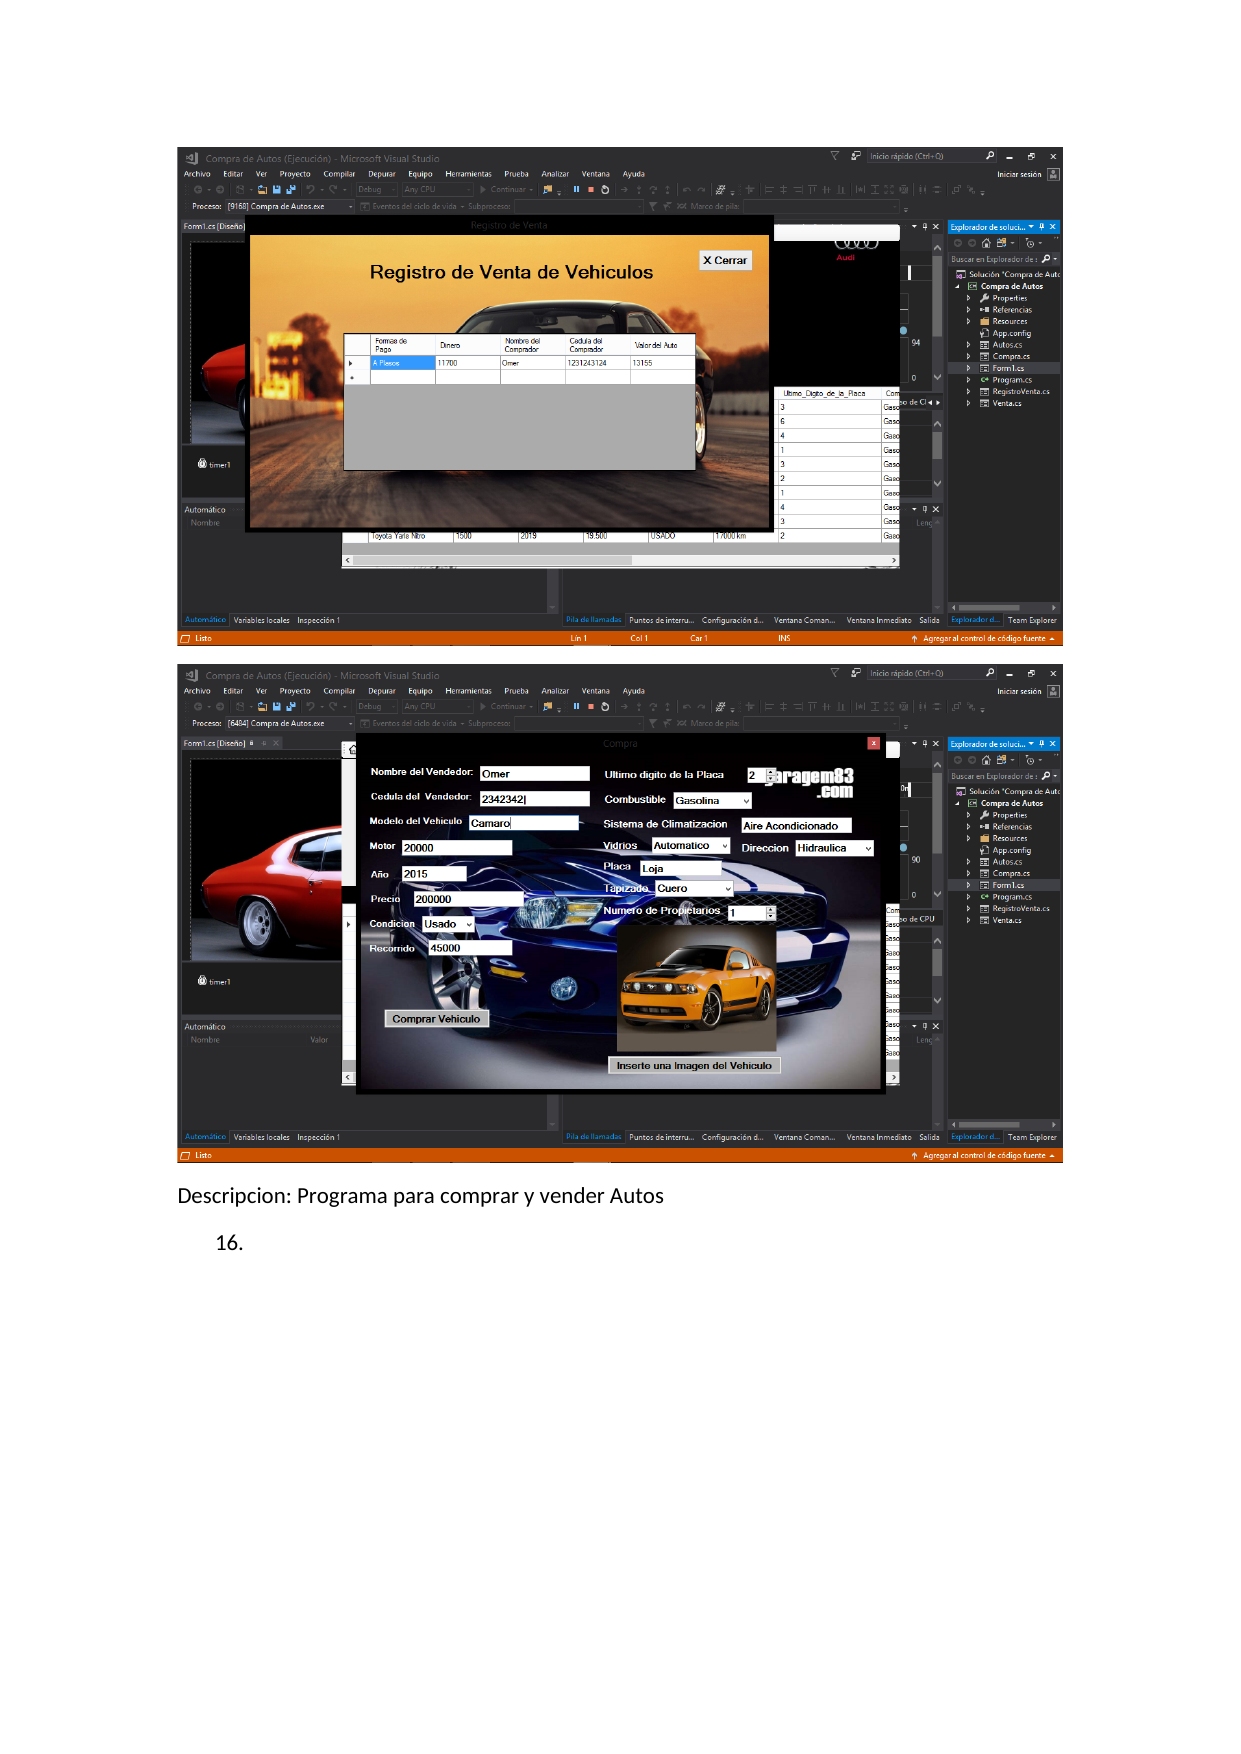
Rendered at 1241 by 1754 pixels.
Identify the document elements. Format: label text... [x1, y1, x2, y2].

picture [177, 664, 1063, 1163]
picture [177, 147, 1063, 646]
text Descripcion: Programa para comprar y vender Autos [177, 1181, 1063, 1209]
